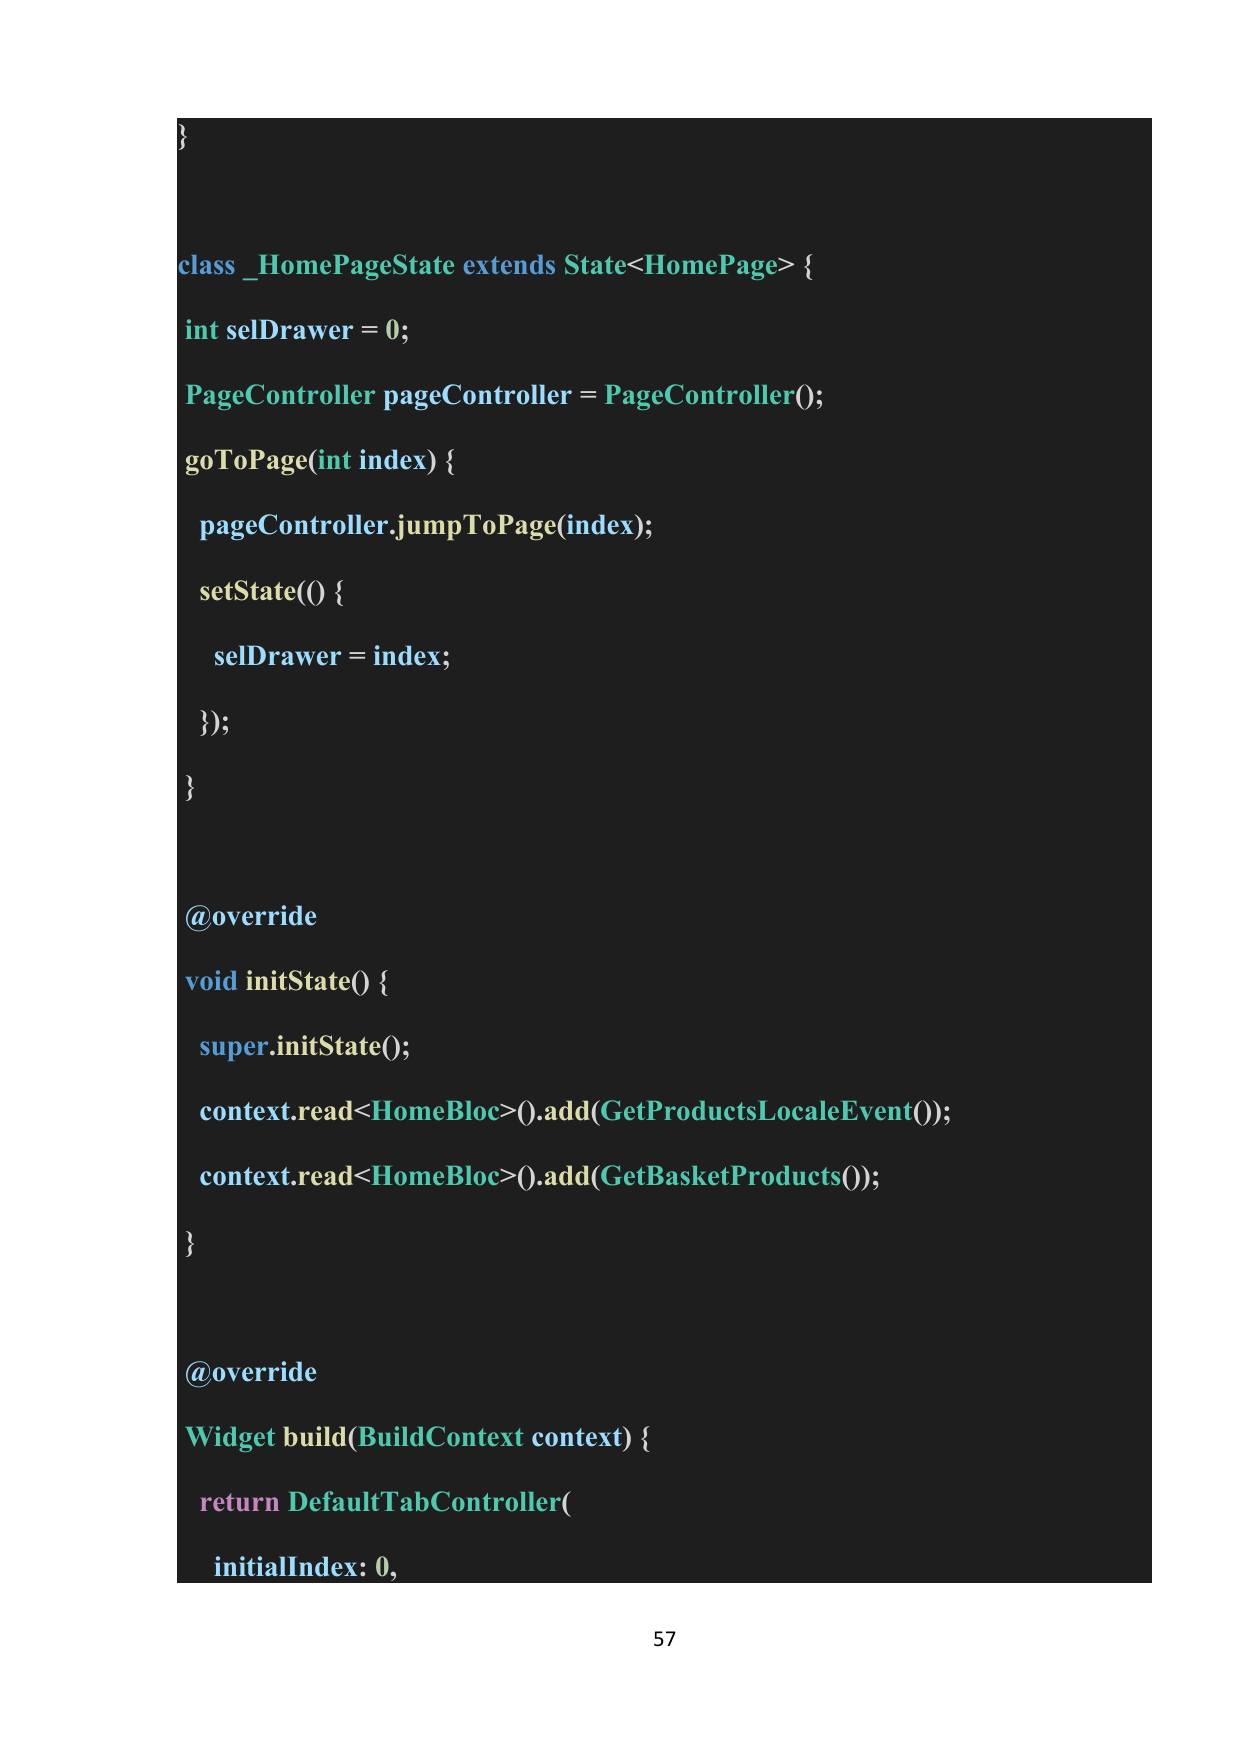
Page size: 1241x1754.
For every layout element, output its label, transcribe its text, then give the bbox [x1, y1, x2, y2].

text } [177, 769, 1152, 801]
text void initState() { [177, 964, 1152, 997]
text Widget build(BuildContext context) { [177, 1420, 1152, 1452]
text setState(() { [177, 574, 1152, 606]
text goToPage(int index) { [177, 444, 1152, 476]
text }); [177, 704, 1152, 736]
text } [177, 1225, 1152, 1257]
text @override [177, 1355, 1152, 1387]
text context.read<HomeBloc>().add(GetBasketProducts()); [177, 1160, 1152, 1192]
text PageController pageController = PageController(); [177, 378, 1152, 411]
text class _HomePageState extends State<HomePage> { [177, 248, 1152, 281]
text initialIndex: 0, [177, 1550, 1152, 1583]
text @override [177, 899, 1152, 932]
text selDrawer = index; [177, 639, 1152, 671]
text } [177, 118, 1152, 150]
text return DefaultTabController( [177, 1485, 1152, 1518]
text pageController.jumpToPage(index); [177, 509, 1152, 541]
text int selDrawer = 0; [177, 313, 1152, 346]
text super.initState(); [177, 1029, 1152, 1062]
text context.read<HomeBloc>().add(GetProductsLocaleEvent()); [177, 1095, 1152, 1127]
